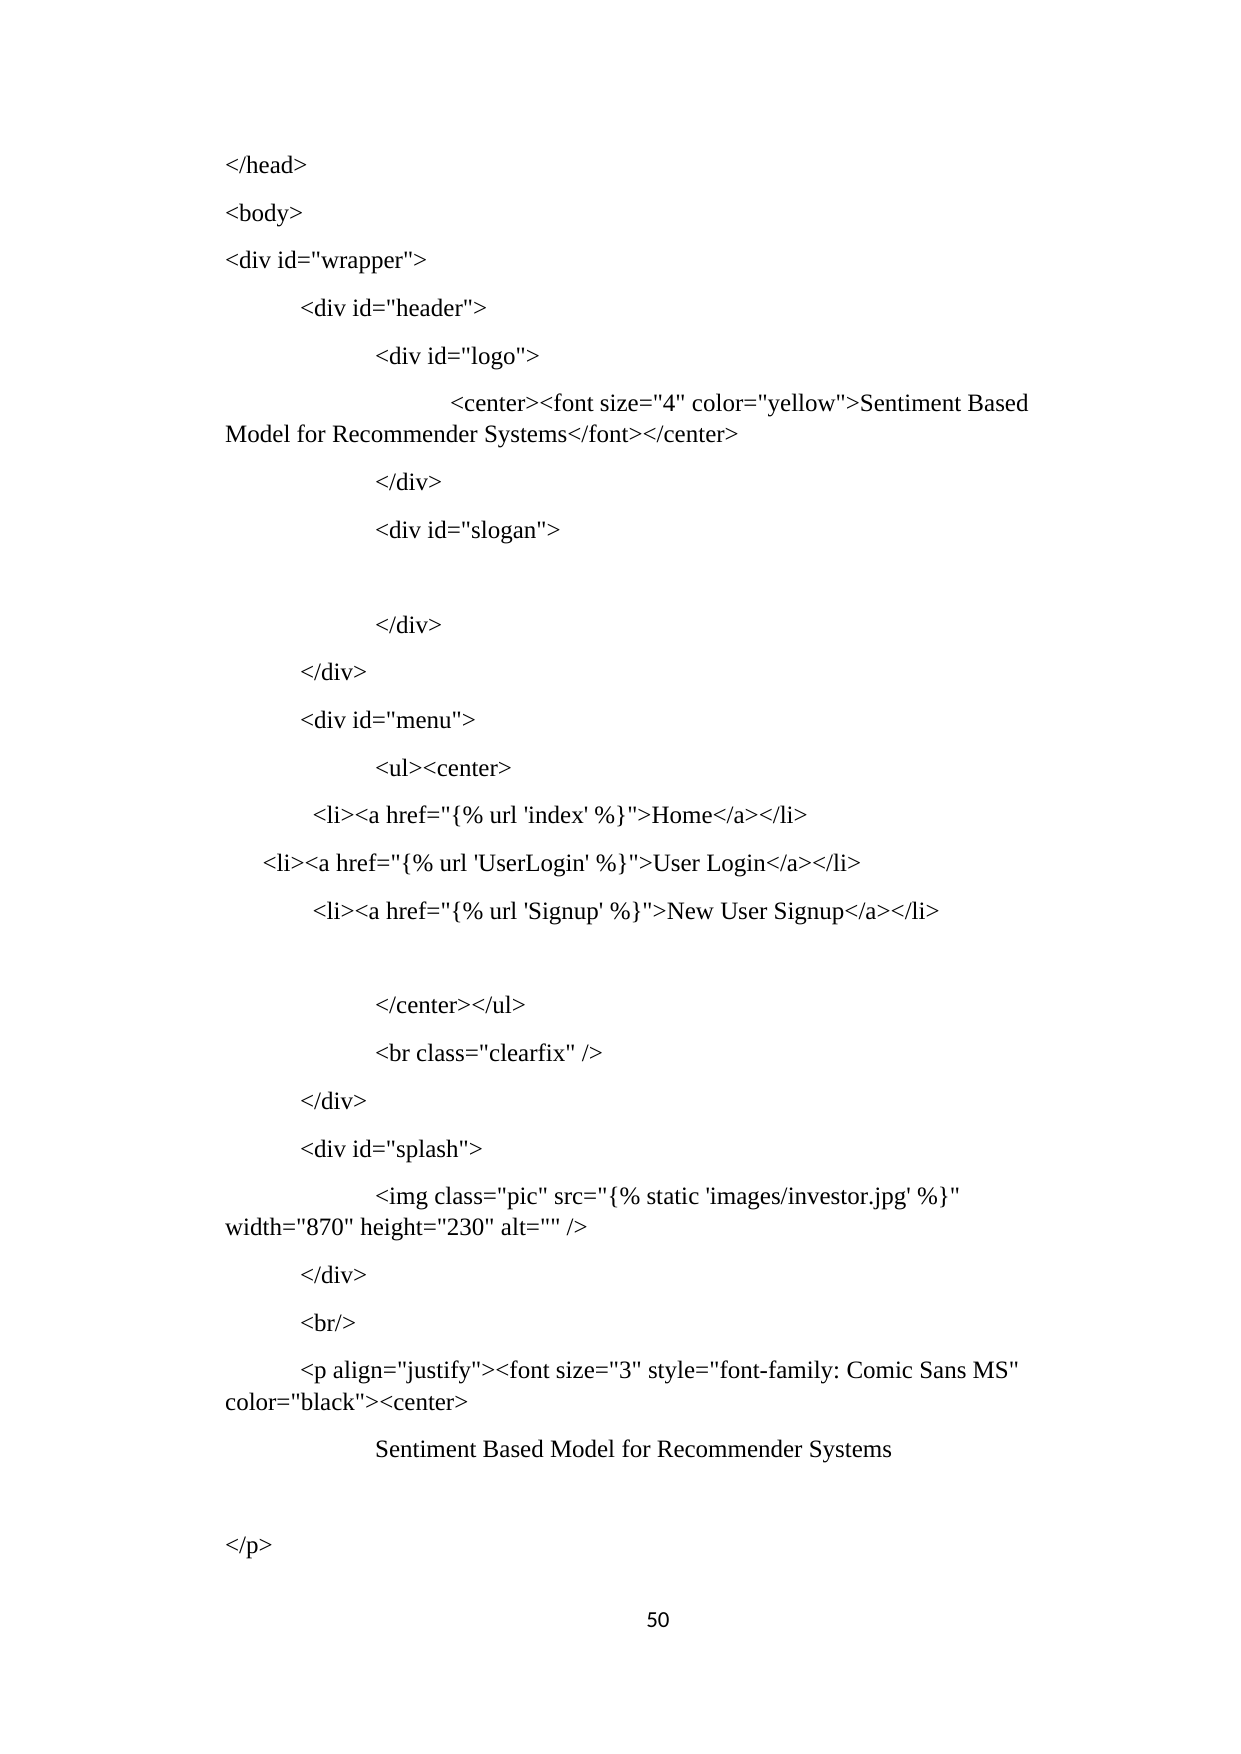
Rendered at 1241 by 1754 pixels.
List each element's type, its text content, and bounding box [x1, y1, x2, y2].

text <li><a href="{% url 'Signup' %}">New User Signup</a></li> [225, 896, 1090, 925]
text <div id="slogan"> [225, 515, 1090, 544]
text </div> [225, 610, 1090, 638]
text <br/> [225, 1308, 1090, 1337]
text </div> [225, 1260, 1090, 1289]
text <div id="wrapper"> [225, 245, 1090, 274]
text <img class="pic" src="{% static 'images/investor.jpg' %}" width="870" height="230" alt="" /> [225, 1181, 1090, 1241]
text <div id="splash"> [225, 1134, 1090, 1162]
text <li><a href="{% url 'index' %}">Home</a></li> [225, 801, 1090, 829]
text </div> [225, 657, 1090, 686]
text </center></ul> [225, 991, 1090, 1019]
text <center><font size="4" color="yellow">Sentiment Based Model for Recommender Systems</font></center> [225, 388, 1090, 448]
text </div> [225, 1086, 1090, 1115]
text <p align="justify"><font size="3" style="font-family: Comic Sans MS" color="black"><center> [225, 1356, 1090, 1415]
text </head> [225, 150, 1090, 179]
text </div> [225, 467, 1090, 496]
text <body> [225, 198, 1090, 226]
text <li><a href="{% url 'UserLogin' %}">User Login</a></li> [225, 848, 1090, 877]
text <div id="menu"> [225, 705, 1090, 734]
text Sentiment Based Model for Recommender Systems [225, 1434, 1090, 1463]
text <ul><center> [225, 753, 1090, 782]
text <div id="logo"> [225, 341, 1090, 369]
text <br class="clearfix" /> [225, 1038, 1090, 1067]
text </p> [225, 1530, 1090, 1558]
text <div id="header"> [225, 293, 1090, 322]
